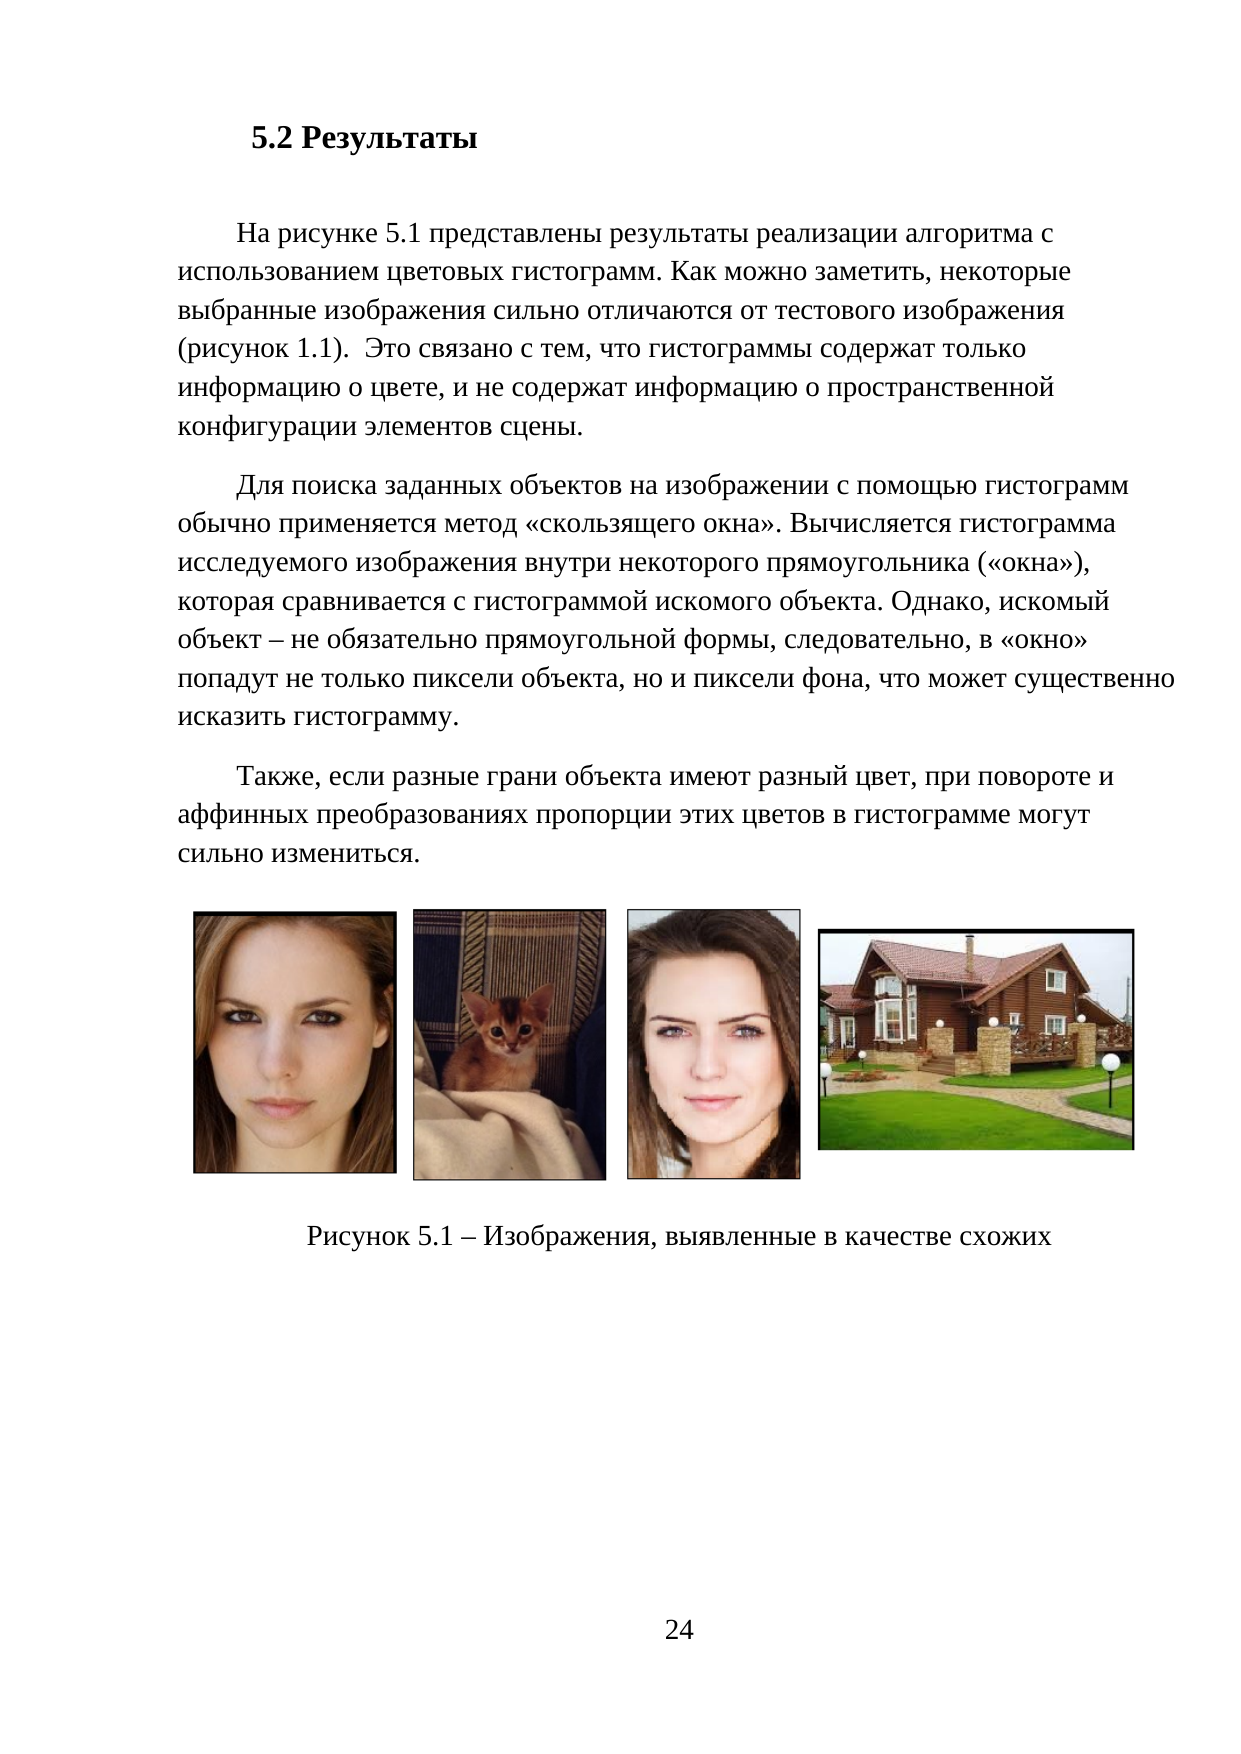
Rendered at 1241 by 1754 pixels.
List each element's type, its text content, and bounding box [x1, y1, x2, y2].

text Рисунок 5.1 – Изображения, выявленные в качестве схожих [177, 1218, 1181, 1252]
text Также, если разные грани объекта имеют разный цвет, при повороте и аффинных преобразованиях пропорции этих цветов в гистограмме могут сильно измениться. [177, 758, 1181, 868]
subtitle 5.2 Результаты [177, 118, 1181, 156]
text Для поиска заданных объектов на изображении с помощью гистограмм обычно применяется метод «скользящего окна». Вычисляется гистограмма исследуемого изображения внутри некоторого прямоугольника («окна»), которая сравнивается с гистограммой искомого объекта. Однако, искомый объект – не обязательно прямоугольной формы, следовательно, в «окно» попадут не только пиксели объекта, но и пиксели фона, что может существенно исказить гистограмму. [177, 467, 1181, 732]
text На рисунке 5.1 представлены результаты реализации алгоритма с использованием цветовых гистограмм. Как можно заметить, некоторые выбранные изображения сильно отличаются от тестового изображения (рисунок 1.1). Это связано с тем, что гистограммы содержат только информацию о цвете, и не содержат информацию о пространственной конфигурации элементов сцены. [177, 215, 1181, 441]
picture [177, 894, 1181, 1198]
